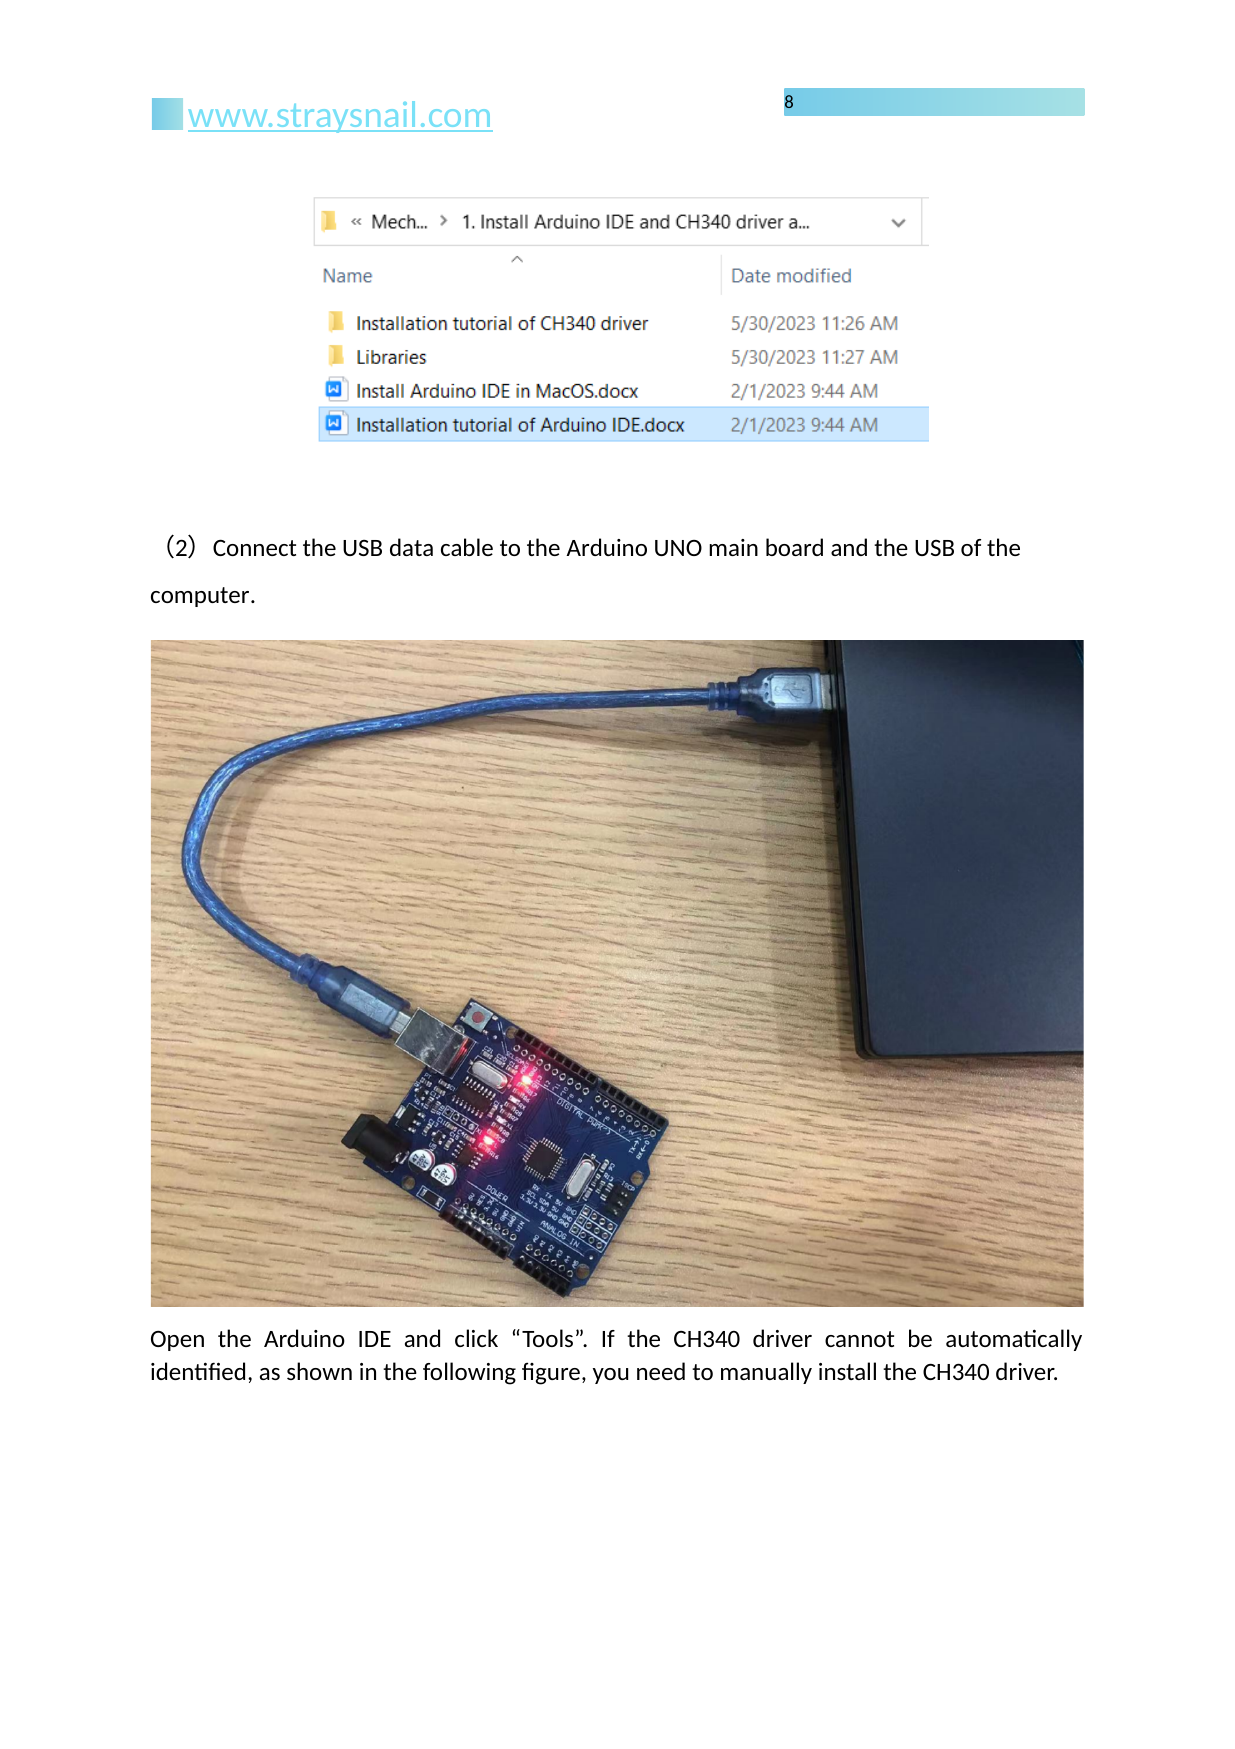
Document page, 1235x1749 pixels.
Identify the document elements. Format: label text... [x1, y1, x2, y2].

text （2）Connect the USB data cable to the Arduino UNO main board and the USB of the computer. [150, 513, 1084, 611]
picture [305, 191, 929, 453]
text Open the Arduino IDE and click “Tools”. If the CH340 driver cannot be automatically identified, as shown in the following figure, you need to manually install the CH340 driver. [150, 1322, 1084, 1387]
picture [150, 640, 1084, 1307]
